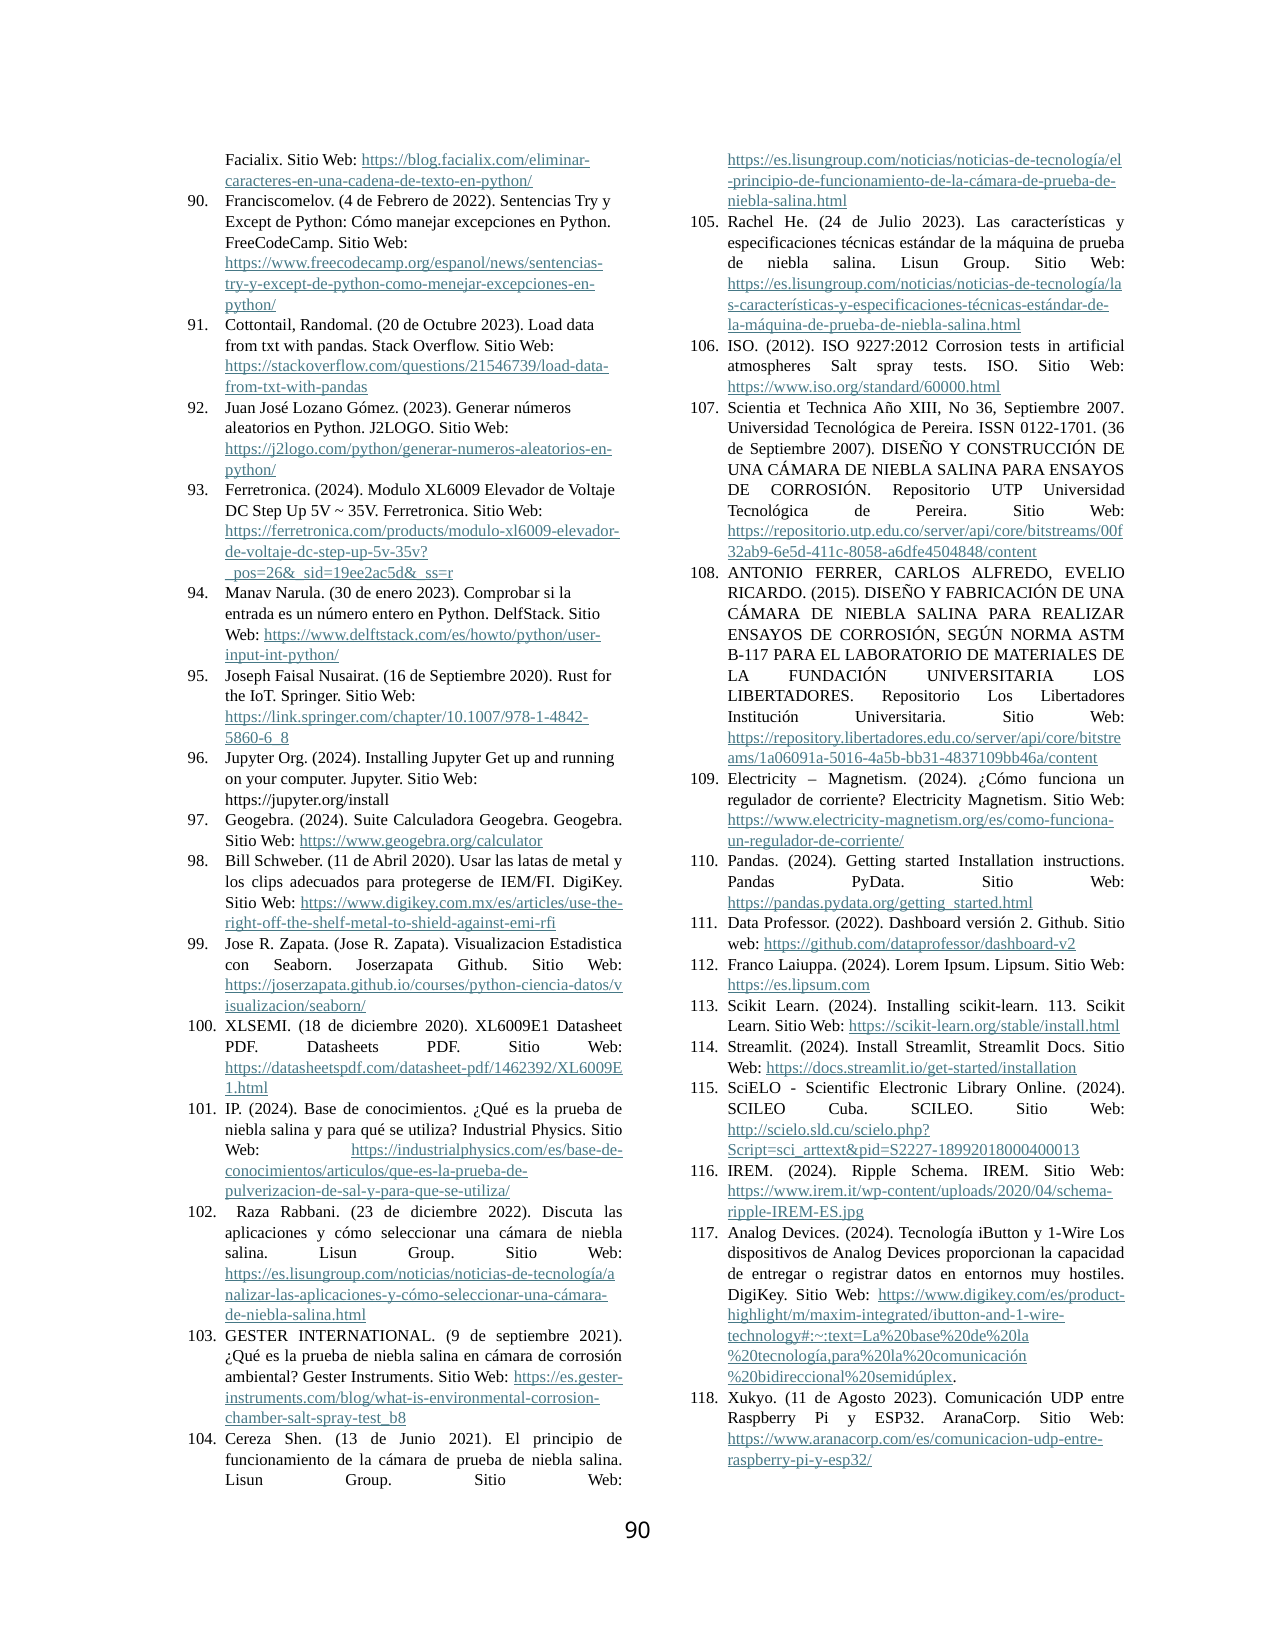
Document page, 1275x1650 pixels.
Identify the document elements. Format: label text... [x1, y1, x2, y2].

list Data Professor. (2022). Dashboard versión 2. Github. Sitio web: https://github.com/dataprofessor/dashboard-v2 [690, 913, 1125, 953]
list Streamlit. (2024). Install Streamlit, Streamlit Docs. Sitio Web: https://docs.streamlit.io/get-started/installation [690, 1037, 1125, 1077]
list Electricity – Magnetism. (2024). ¿Cómo funciona un regulador de corriente? Electricity Magnetism. Sitio Web: https://www.electricity-magnetism.org/es/como-funciona-un-regulador-de-corriente/ [690, 769, 1125, 850]
list Juan José Lozano Gómez. (2023). Generar números aleatorios en Python. J2LOGO. Sitio Web: https://j2logo.com/python/generar-numeros-aleatorios-en-python/ [187, 397, 623, 478]
list Franciscomelov. (4 de Febrero de 2022). Sentencias Try y Except de Python: Cómo manejar excepciones en Python. FreeCodeCamp. Sitio Web: https://www.freecodecamp.org/espanol/news/sentencias-try-y-except-de-python-como-menejar-excepciones-en-python/ [187, 191, 623, 313]
list SciELO - Scientific Electronic Library Online. (2024). SCILEO Cuba. SCILEO. Sitio Web: http://scielo.sld.cu/scielo.php?Script=sci_arttext&pid=S2227-18992018000400013 [690, 1078, 1125, 1159]
list Franco Laiuppa. (2024). Lorem Ipsum. Lipsum. Sitio Web: https://es.lipsum.com [690, 954, 1125, 994]
list Cereza Shen. (13 de Junio 2021). El principio de funcionamiento de la cámara de prueba de niebla salina. Lisun Group. Sitio Web: https://es.lisungroup.com/noticias/noticias-de-tecnología/el-principio-de-funcionamiento-de-la-cámara-de-prueba-de-niebla-salina.html [187, 1429, 623, 1489]
list Bill Schweber. (11 de Abril 2020). Usar las latas de metal y los clips adecuados para protegerse de IEM/FI. DigiKey. Sitio Web: https://www.digikey.com.mx/es/articles/use-the-right-off-the-shelf-metal-to-shield-against-emi-rfi [187, 851, 623, 932]
list Joseph Faisal Nusairat. (16 de Septiembre 2020). Rust for the IoT. Springer. Sitio Web: https://link.springer.com/chapter/10.1007/978-1-4842-5860-6_8 [187, 666, 623, 747]
list IP. (2024). Base de conocimientos. ¿Qué es la prueba de niebla salina y para qué se utiliza? Industrial Physics. Sitio Web: https://industrialphysics.com/es/base-de-conocimientos/articulos/que-es-la-prueba-de-pulverizacion-de-sal-y-para-que-se-utiliza/ [187, 1099, 623, 1200]
list Cereza Shen. (13 de Junio 2021). El principio de funcionamiento de la cámara de prueba de niebla salina. Lisun Group. Sitio Web: https://es.lisungroup.com/noticias/noticias-de-tecnología/el-principio-de-funcionamiento-de-la-cámara-de-prueba-de-niebla-salina.html [690, 150, 1125, 210]
list Pandas. (2024). Getting started Installation instructions. Pandas PyData. Sitio Web: https://pandas.pydata.org/getting_started.html [690, 851, 1125, 912]
list Manav Narula. (30 de enero 2023). Comprobar si la entrada es un número entero en Python. DelfStack. Sitio Web: https://www.delftstack.com/es/howto/python/user-input-int-python/ [187, 583, 623, 664]
list Xukyo. (11 de Agosto 2023). Comunicación UDP entre Raspberry Pi y ESP32. AranaCorp. Sitio Web: https://www.aranacorp.com/es/comunicacion-udp-entre-raspberry-pi-y-esp32/ [690, 1387, 1125, 1468]
list Geogebra. (2024). Suite Calculadora Geogebra. Geogebra. Sitio Web: https://www.geogebra.org/calculator [187, 810, 623, 850]
list Cottontail, Randomal. (20 de Octubre 2023). Load data from txt with pandas. Stack Overflow. Sitio Web: https://stackoverflow.com/questions/21546739/load-data-from-txt-with-pandas [187, 315, 623, 396]
list IREM. (2024). Ripple Schema. IREM. Sitio Web: https://www.irem.it/wp-content/uploads/2020/04/schema-ripple-IREM-ES.jpg [690, 1161, 1125, 1221]
list ISO. (2012). ISO 9227:2012 Corrosion tests in artificial atmospheres Salt spray tests. ISO. Sitio Web: https://www.iso.org/standard/60000.html [690, 336, 1125, 396]
list Scikit Learn. (2024). Installing scikit-learn. 113. Scikit Learn. Sitio Web: https://scikit-learn.org/stable/install.html [690, 996, 1125, 1035]
list ANTONIO FERRER, CARLOS ALFREDO, EVELIO RICARDO. (2015). DISEÑO Y FABRICACIÓN DE UNA CÁMARA DE NIEBLA SALINA PARA REALIZAR ENSAYOS DE CORROSIÓN, SEGÚN NORMA ASTM B-117 PARA EL LABORATORIO DE MATERIALES DE LA FUNDACIÓN UNIVERSITARIA LOS LIBERTADORES. Repositorio Los Libertadores Institución Universitaria. Sitio Web: https://repository.libertadores.edu.co/server/api/core/bitstreams/1a06091a-5016-4a5b-bb31-4837109bb46a/content [690, 562, 1125, 767]
list Jupyter Org. (2024). Installing Jupyter Get up and running on your computer. Jupyter. Sitio Web: https://jupyter.org/install [187, 748, 623, 808]
list Ferretronica. (2024). Modulo XL6009 Elevador de Voltaje DC Step Up 5V ~ 35V. Ferretronica. Sitio Web: https://ferretronica.com/products/modulo-xl6009-elevador-de-voltaje-dc-step-up-5v-35v?_pos=26&_sid=19ee2ac5d&_ss=r [187, 480, 623, 582]
list Scientia et Technica Año XIII, No 36, Septiembre 2007. Universidad Tecnológica de Pereira. ISSN 0122-1701. (36 de Septiembre 2007). DISEÑO Y CONSTRUCCIÓN DE UNA CÁMARA DE NIEBLA SALINA PARA ENSAYOS DE CORROSIÓN. Repositorio UTP Universidad Tecnológica de Pereira. Sitio Web: https://repositorio.utp.edu.co/server/api/core/bitstreams/00f32ab9-6e5d-411c-8058-a6dfe4504848/content [690, 397, 1125, 561]
list GESTER INTERNATIONAL. (9 de septiembre 2021). ¿Qué es la prueba de niebla salina en cámara de corrosión ambiental? Gester Instruments. Sitio Web: https://es.gester-instruments.com/blog/what-is-environmental-corrosion-chamber-salt-spray-test_b8 [187, 1326, 623, 1427]
list Jose R. Zapata. (Jose R. Zapata). Visualizacion Estadistica con Seaborn. Joserzapata Github. Sitio Web: https://joserzapata.github.io/courses/python-ciencia-datos/visualizacion/seaborn/ [187, 934, 623, 1015]
list Analog Devices. (2024). Tecnología iButton y 1-Wire Los dispositivos de Analog Devices proporcionan la capacidad de entregar o registrar datos en entornos muy hostiles. DigiKey. Sitio Web: https://www.digikey.com/es/product-highlight/m/maxim-integrated/ibutton-and-1-wire-technology#:~:text=La%20base%20de%20la%20tecnología,para%20la%20comunicación%20bidireccional%20semidúplex. [690, 1222, 1125, 1386]
list Rachel He. (24 de Julio 2023). Las características y especificaciones técnicas estándar de la máquina de prueba de niebla salina. Lisun Group. Sitio Web: https://es.lisungroup.com/noticias/noticias-de-tecnología/las-características-y-especificaciones-técnicas-estándar-de-la-máquina-de-prueba-de-niebla-salina.html [690, 212, 1125, 334]
list XLSEMI. (18 de diciembre 2020). XL6009E1 Datasheet PDF. Datasheets PDF. Sitio Web: https://datasheetspdf.com/datasheet-pdf/1462392/XL6009E1.html [187, 1016, 623, 1097]
list Raza Rabbani. (23 de diciembre 2022). Discuta las aplicaciones y cómo seleccionar una cámara de niebla salina. Lisun Group. Sitio Web: https://es.lisungroup.com/noticias/noticias-de-tecnología/analizar-las-aplicaciones-y-cómo-seleccionar-una-cámara-de-niebla-salina.html [187, 1202, 623, 1324]
